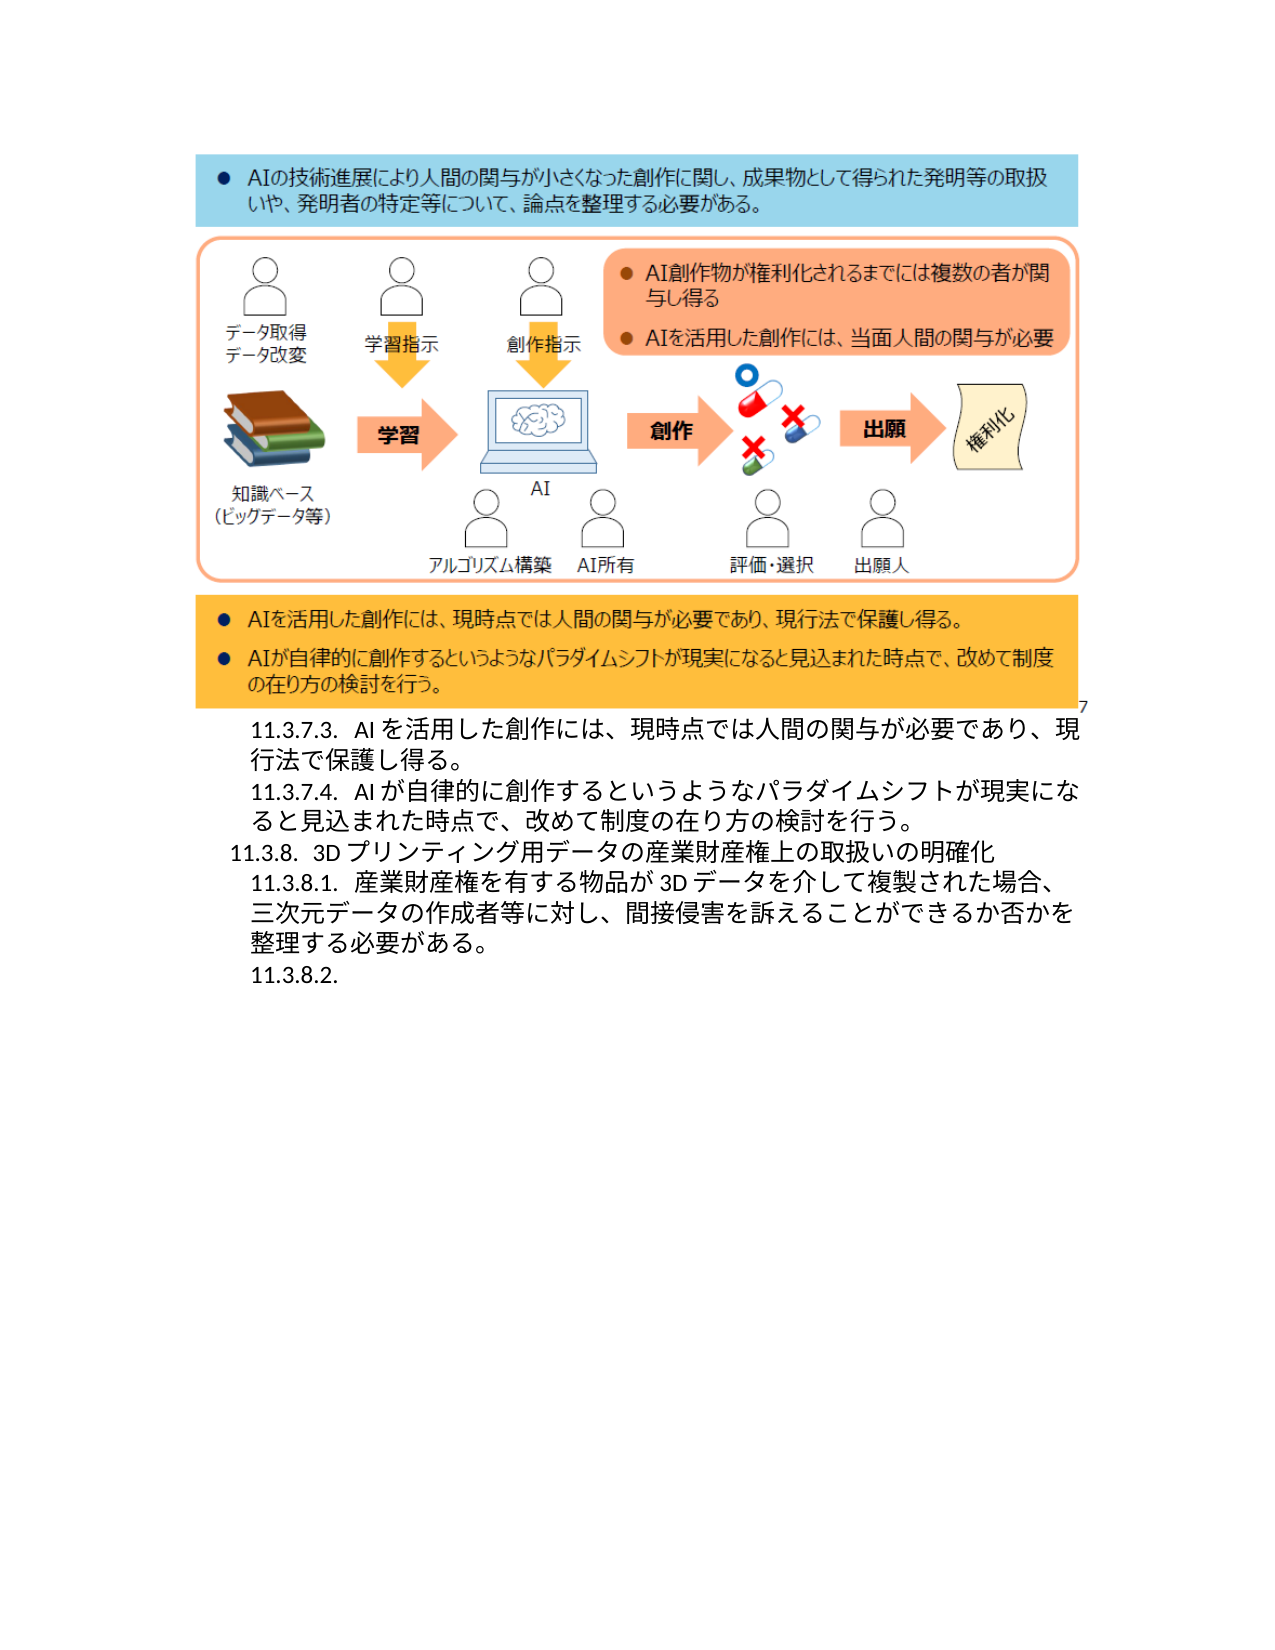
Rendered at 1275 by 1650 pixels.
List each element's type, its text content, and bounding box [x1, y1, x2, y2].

picture [187, 150, 1088, 715]
subtitle AIが自律的に創作するというようなパラダイムシフトが現実になると見込まれた時点で、改めて制度の在り方の検討を行う。 [250, 776, 1087, 837]
subtitle 産業財産権を有する物品が3Dデータを介して複製された場合、三次元データの作成者等に対し、間接侵害を訴えることができるか否かを整理する必要がある。 [250, 867, 1087, 959]
subtitle AIを活用した創作には、現時点では人間の関与が必要であり、現行法で保護し得る。 [250, 715, 1087, 776]
subtitle 3Dプリンティング用データの産業財産権上の取扱いの明確化 [229, 837, 1087, 867]
